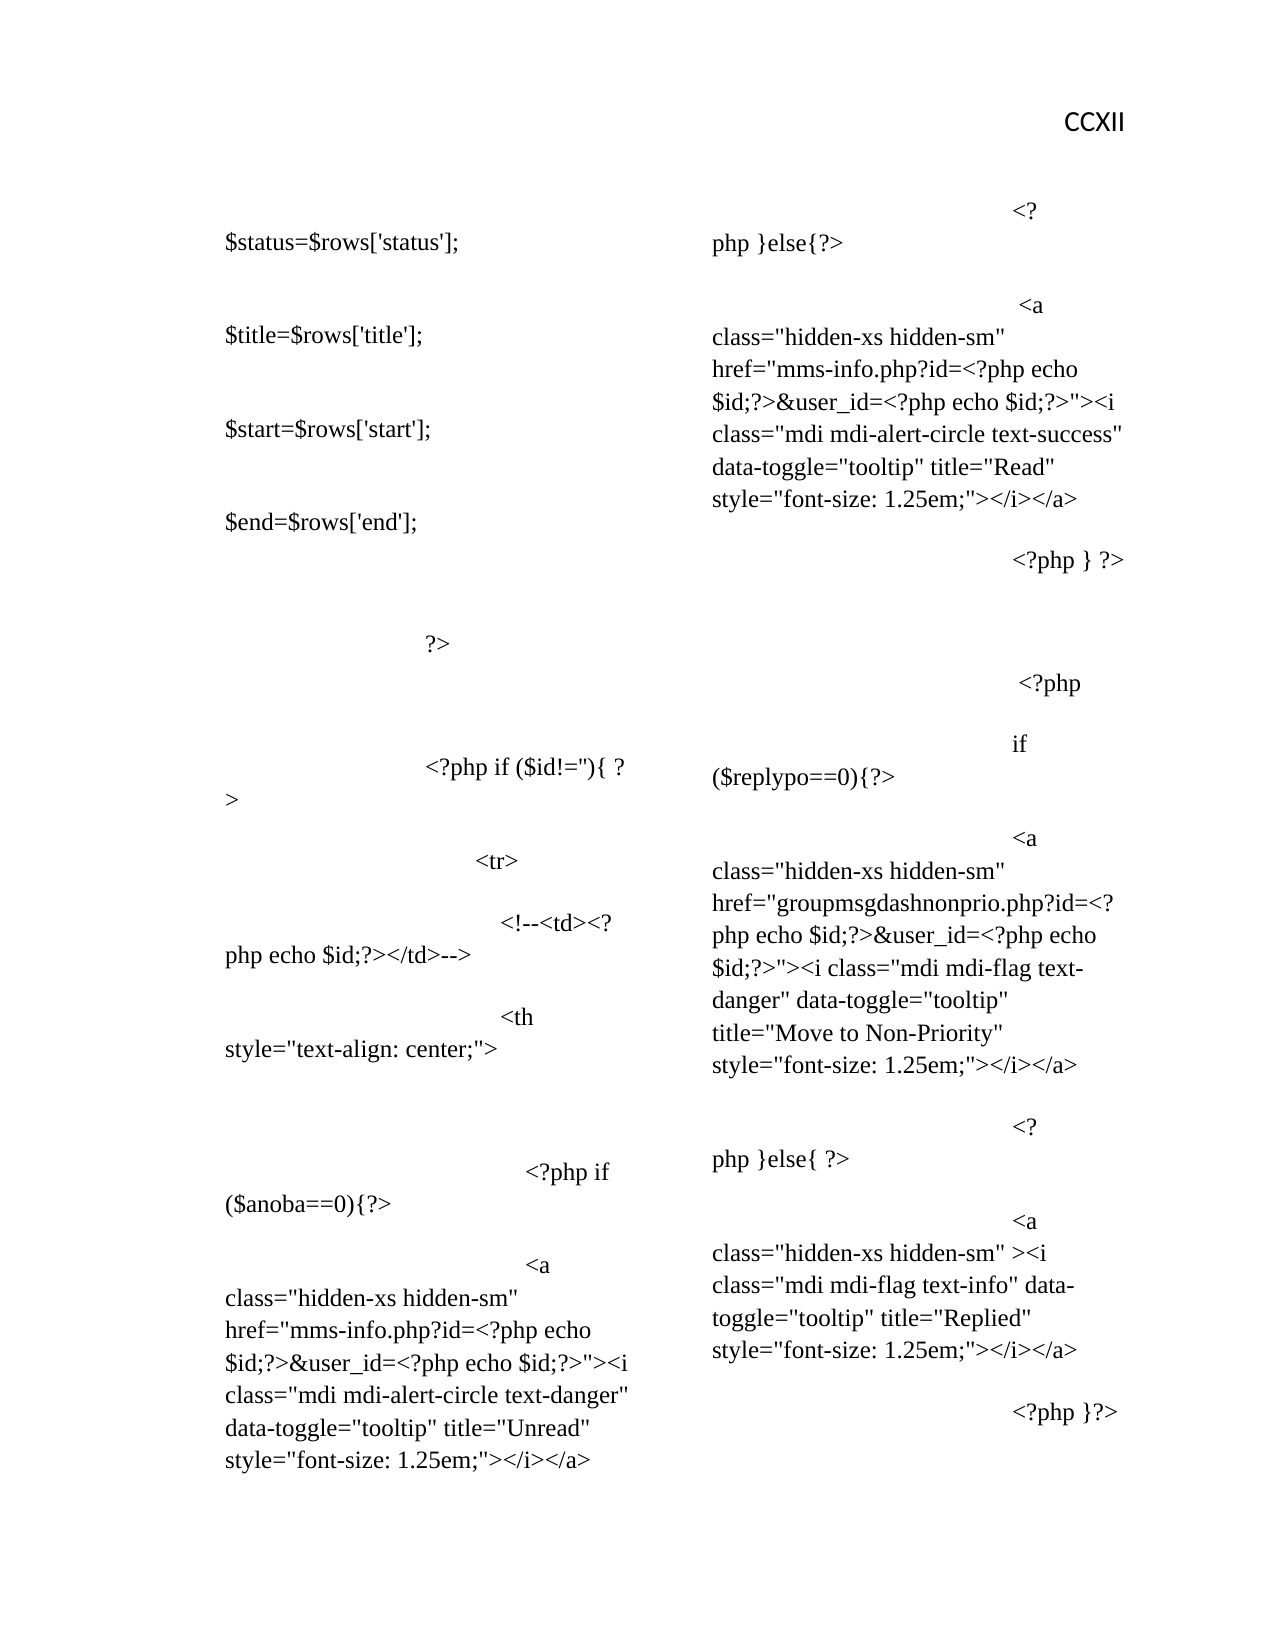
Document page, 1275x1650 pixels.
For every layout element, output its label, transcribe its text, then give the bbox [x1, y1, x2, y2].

text $status=$rows['status']; [225, 196, 638, 256]
text if ($replypo==0){?> [712, 729, 1125, 791]
text $title=$rows['title']; [225, 289, 638, 349]
text <a class="hidden-xs hidden-sm" ><i class="mdi mdi-flag text-info" data-toggle="tooltip" title="Replied" style="font-size: 1.25em;"></i></a> [712, 1206, 1125, 1364]
text <?php if ($id!=''){ ?> [225, 752, 638, 814]
text <tr> [225, 846, 638, 875]
text <?php }else{ ?> [712, 1112, 1125, 1173]
text ?> [225, 629, 638, 658]
text $end=$rows['end']; [225, 475, 638, 536]
text <a class="hidden-xs hidden-sm" href="mms-info.php?id=<?php echo $id;?>&user_id=<?php echo $id;?>"><i class="mdi mdi-alert-circle text-danger" data-toggle="tooltip" title="Unread" style="font-size: 1.25em;"></i></a> [225, 1251, 638, 1474]
text $start=$rows['start']; [225, 382, 638, 443]
text <?php }?> [712, 1397, 1125, 1426]
text <?php if ($anoba==0){?> [225, 1157, 638, 1218]
text <?php } ?> [712, 546, 1125, 574]
text <th style="text-align: center;"> [225, 1002, 638, 1063]
text <?php }else{?> [712, 196, 1125, 257]
text <!--<td><?php echo $id;?></td>--> [225, 908, 638, 969]
text <a class="hidden-xs hidden-sm" href="mms-info.php?id=<?php echo $id;?>&user_id=<?php echo $id;?>"><i class="mdi mdi-alert-circle text-success" data-toggle="tooltip" title="Read" style="font-size: 1.25em;"></i></a> [712, 290, 1125, 513]
text <?php [712, 668, 1125, 697]
text <a class="hidden-xs hidden-sm" href="groupmsgdashnonprio.php?id=<?php echo $id;?>&user_id=<?php echo $id;?>"><i class="mdi mdi-flag text-danger" data-toggle="tooltip" title="Move to Non-Priority" style="font-size: 1.25em;"></i></a> [712, 823, 1125, 1079]
